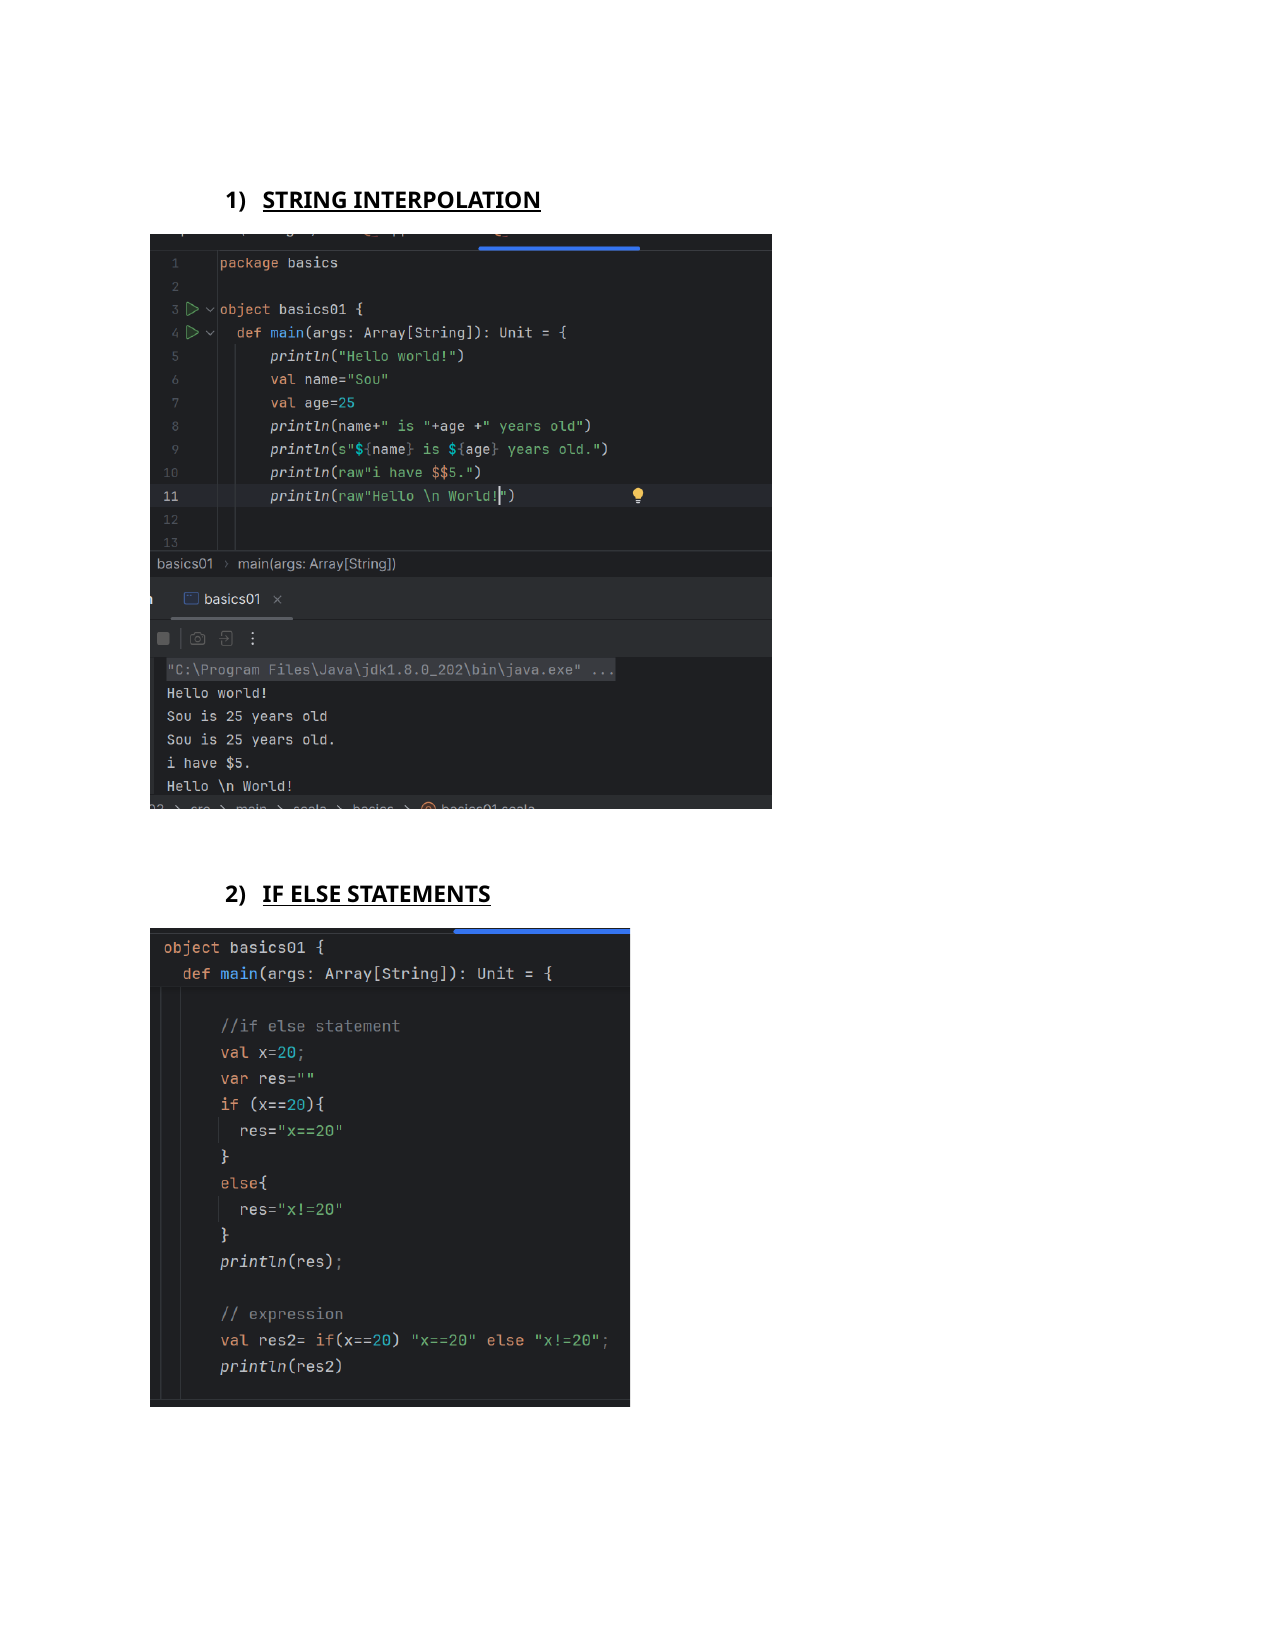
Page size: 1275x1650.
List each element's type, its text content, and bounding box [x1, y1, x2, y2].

list STRING INTERPOLATION [225, 184, 1125, 215]
picture [150, 234, 772, 809]
picture [150, 928, 630, 1407]
list IF ELSE STATEMENTS [225, 878, 1125, 909]
